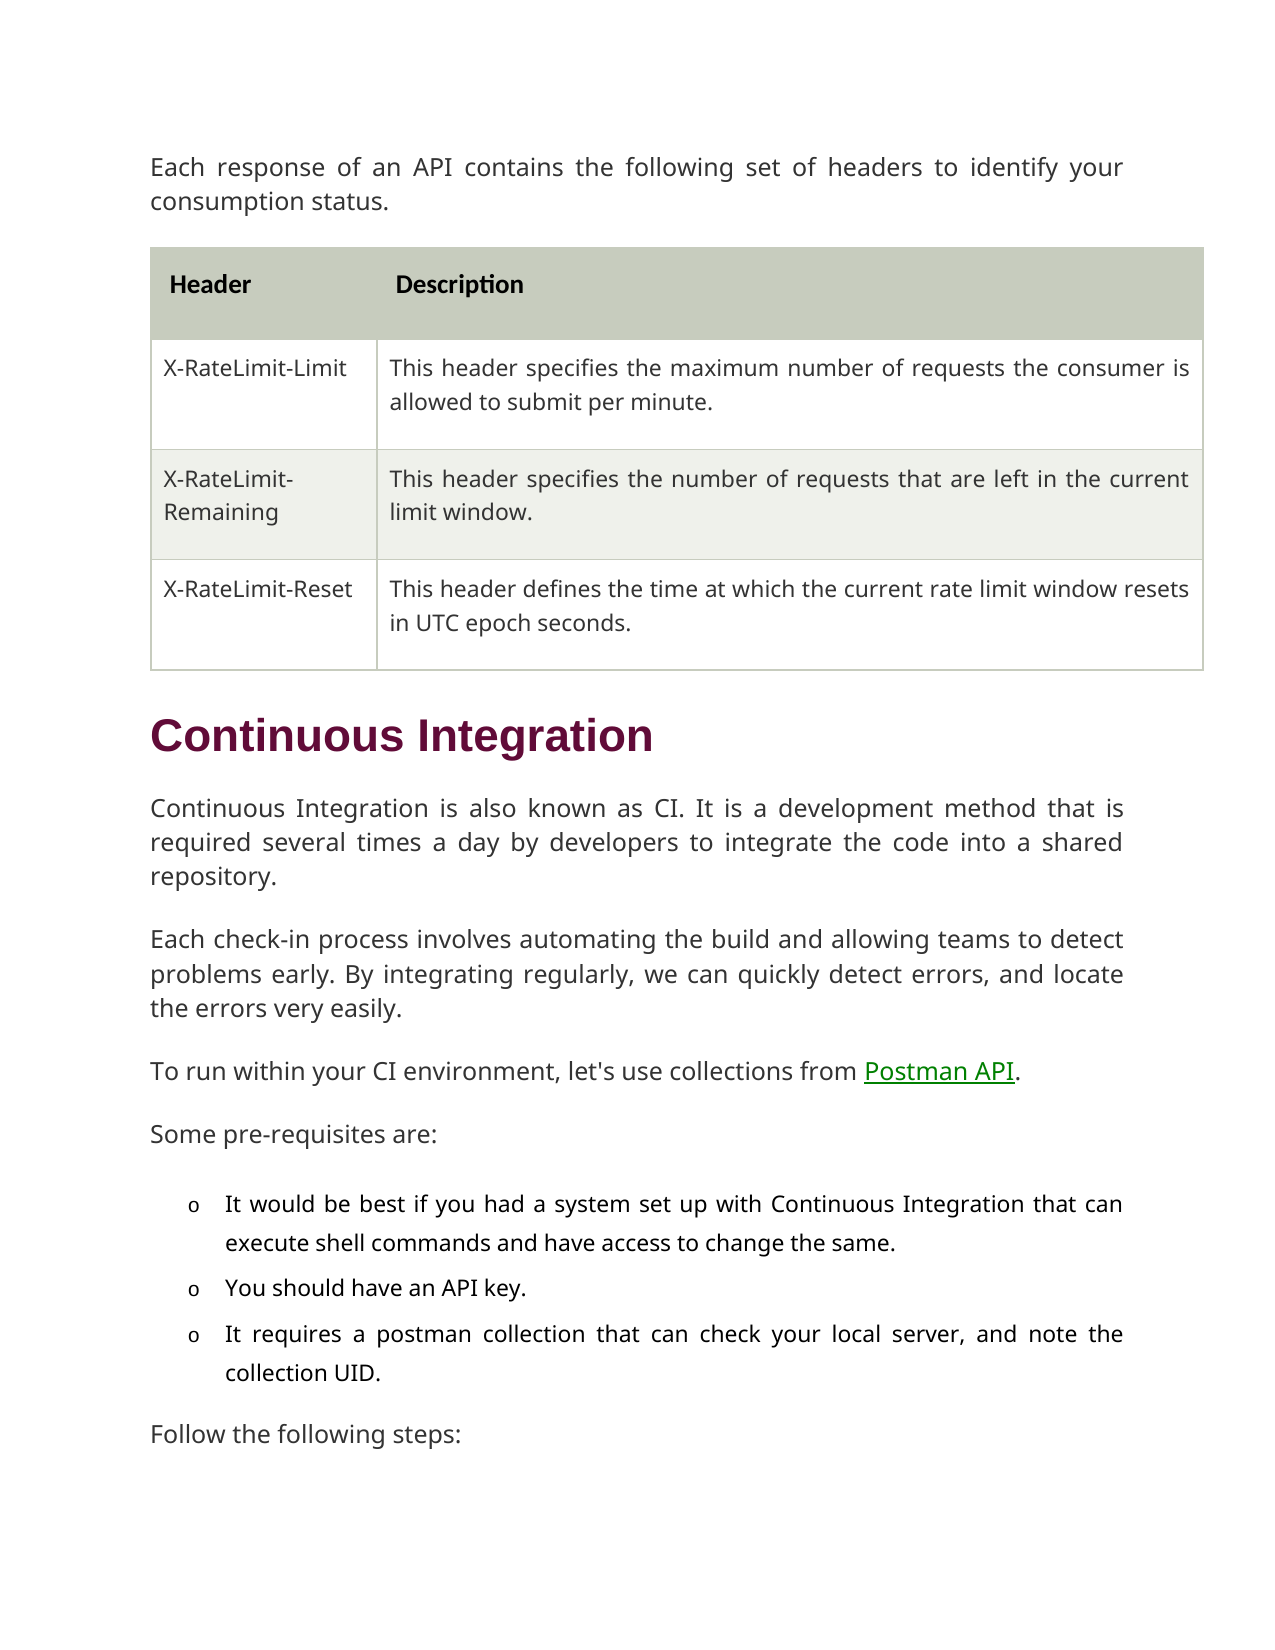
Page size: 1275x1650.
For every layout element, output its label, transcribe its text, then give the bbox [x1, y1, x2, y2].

list It requires a postman collection that can check your local server, and note the collection UID. [187, 1310, 1125, 1388]
list It would be best if you had a system set up with Continuous Integration that can execute shell commands and have access to change the same. [187, 1180, 1125, 1258]
table_cell This header specifies the maximum number of requests the consumer is allowed to submit per minute. [378, 340, 1202, 448]
table_cell This header specifies the number of requests that are left in the current limit window. [378, 450, 1202, 559]
table_cell This header defines the time at which the current rate limit window resets in UTC epoch seconds. [378, 560, 1202, 669]
text Each check-in process involves automating the build and allowing teams to detect problems early. By integrating regularly, we can quickly detect errors, and locate the errors very easily. [150, 922, 1125, 1024]
subtitle Continuous Integration [150, 709, 1125, 762]
table_cell X-RateLimit-Remaining [152, 450, 376, 559]
text Follow the following steps: [150, 1417, 1125, 1451]
text Each response of an API contains the following set of headers to identify your consumption status. [150, 150, 1125, 218]
text Continuous Integration is also known as CI. It is a development method that is required several times a day by developers to integrate the code into a shared repository. [150, 791, 1125, 893]
table_cell X-RateLimit-Limit [152, 340, 376, 448]
text To run within your CI environment, let's use collections from Postman API. [150, 1053, 1125, 1088]
table_header Header [152, 249, 377, 338]
text Some pre-requisites are: [150, 1117, 1125, 1151]
table_cell X-RateLimit-Reset [152, 560, 376, 669]
list You should have an API key. [187, 1264, 1125, 1303]
table_header Description [377, 249, 1202, 338]
